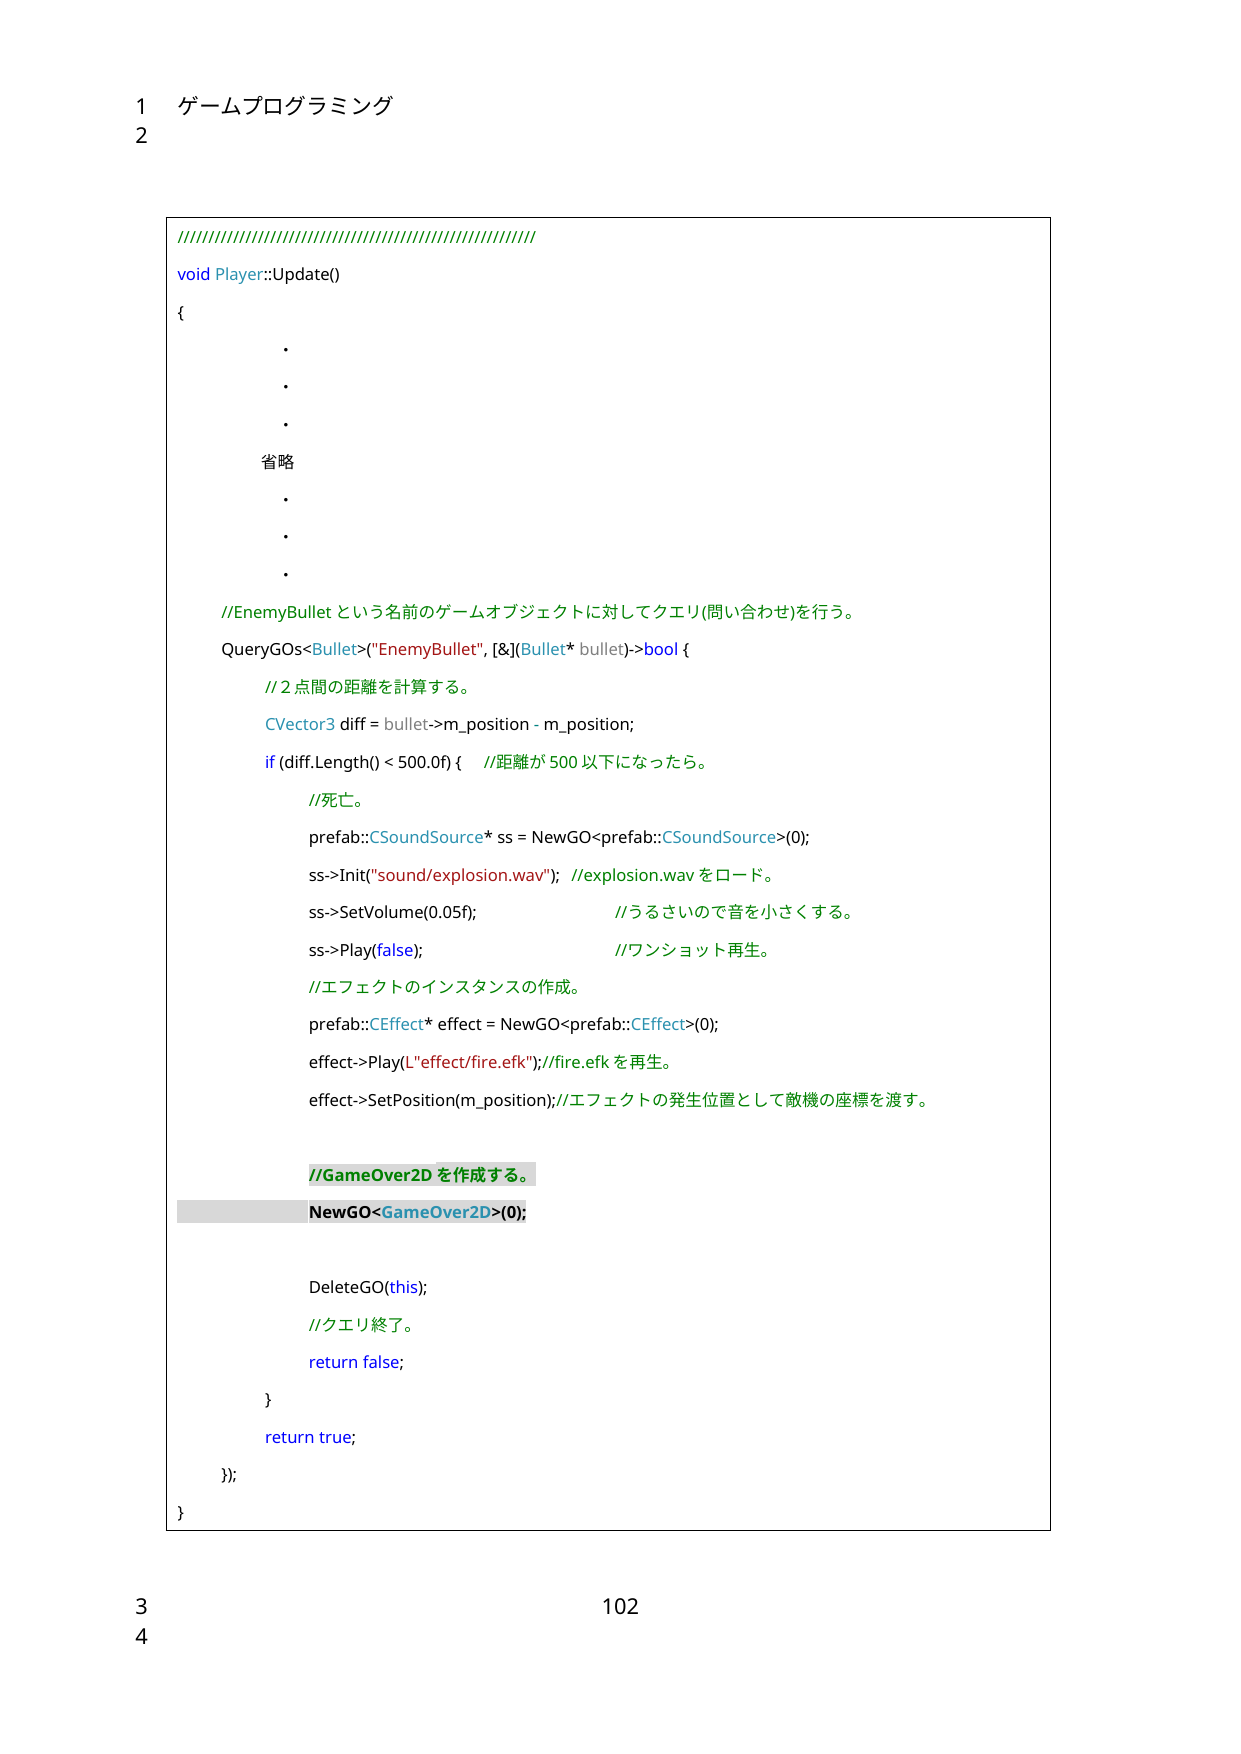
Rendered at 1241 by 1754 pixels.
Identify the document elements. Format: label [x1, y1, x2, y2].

table_header [167, 218, 1050, 1530]
